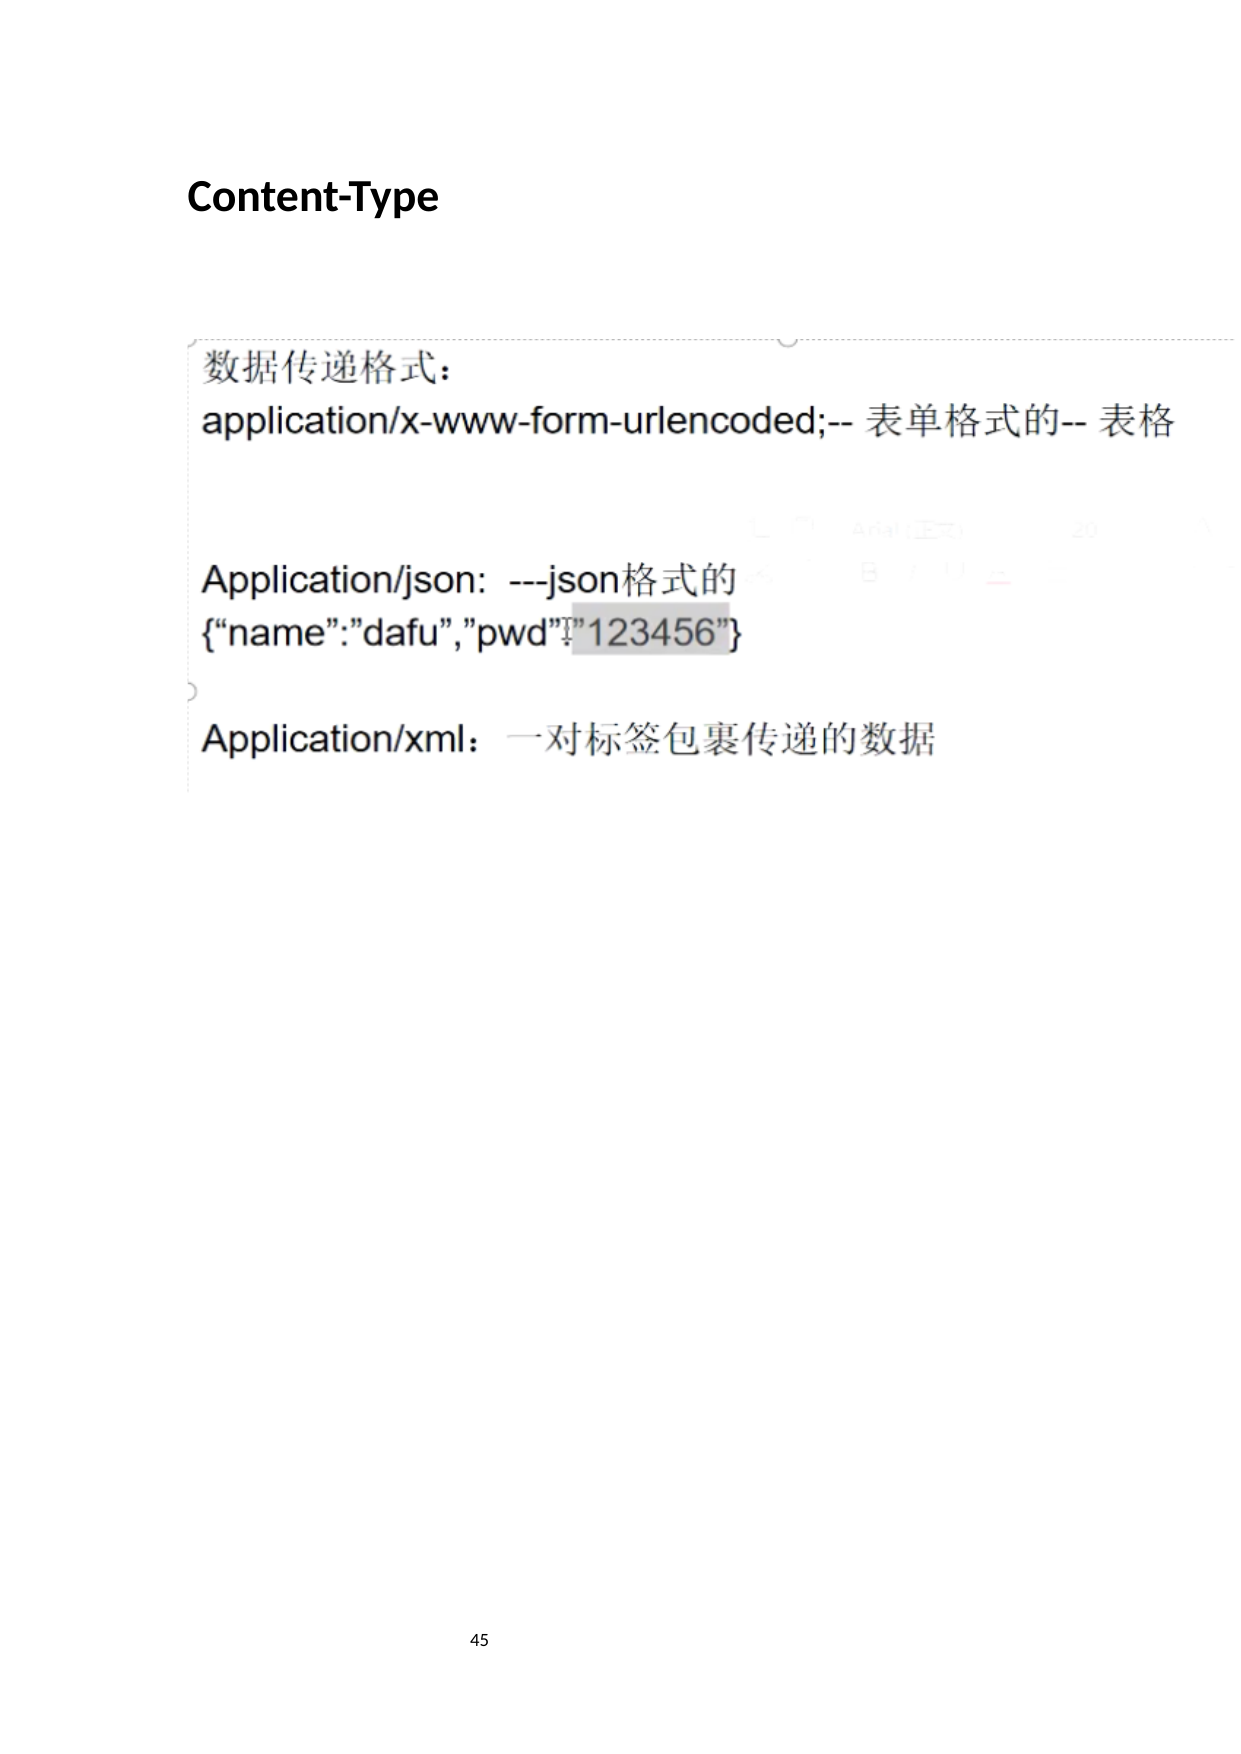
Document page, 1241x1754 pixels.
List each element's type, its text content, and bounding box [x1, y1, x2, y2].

picture [187, 339, 1235, 794]
subtitle Content-Type [187, 162, 1053, 227]
